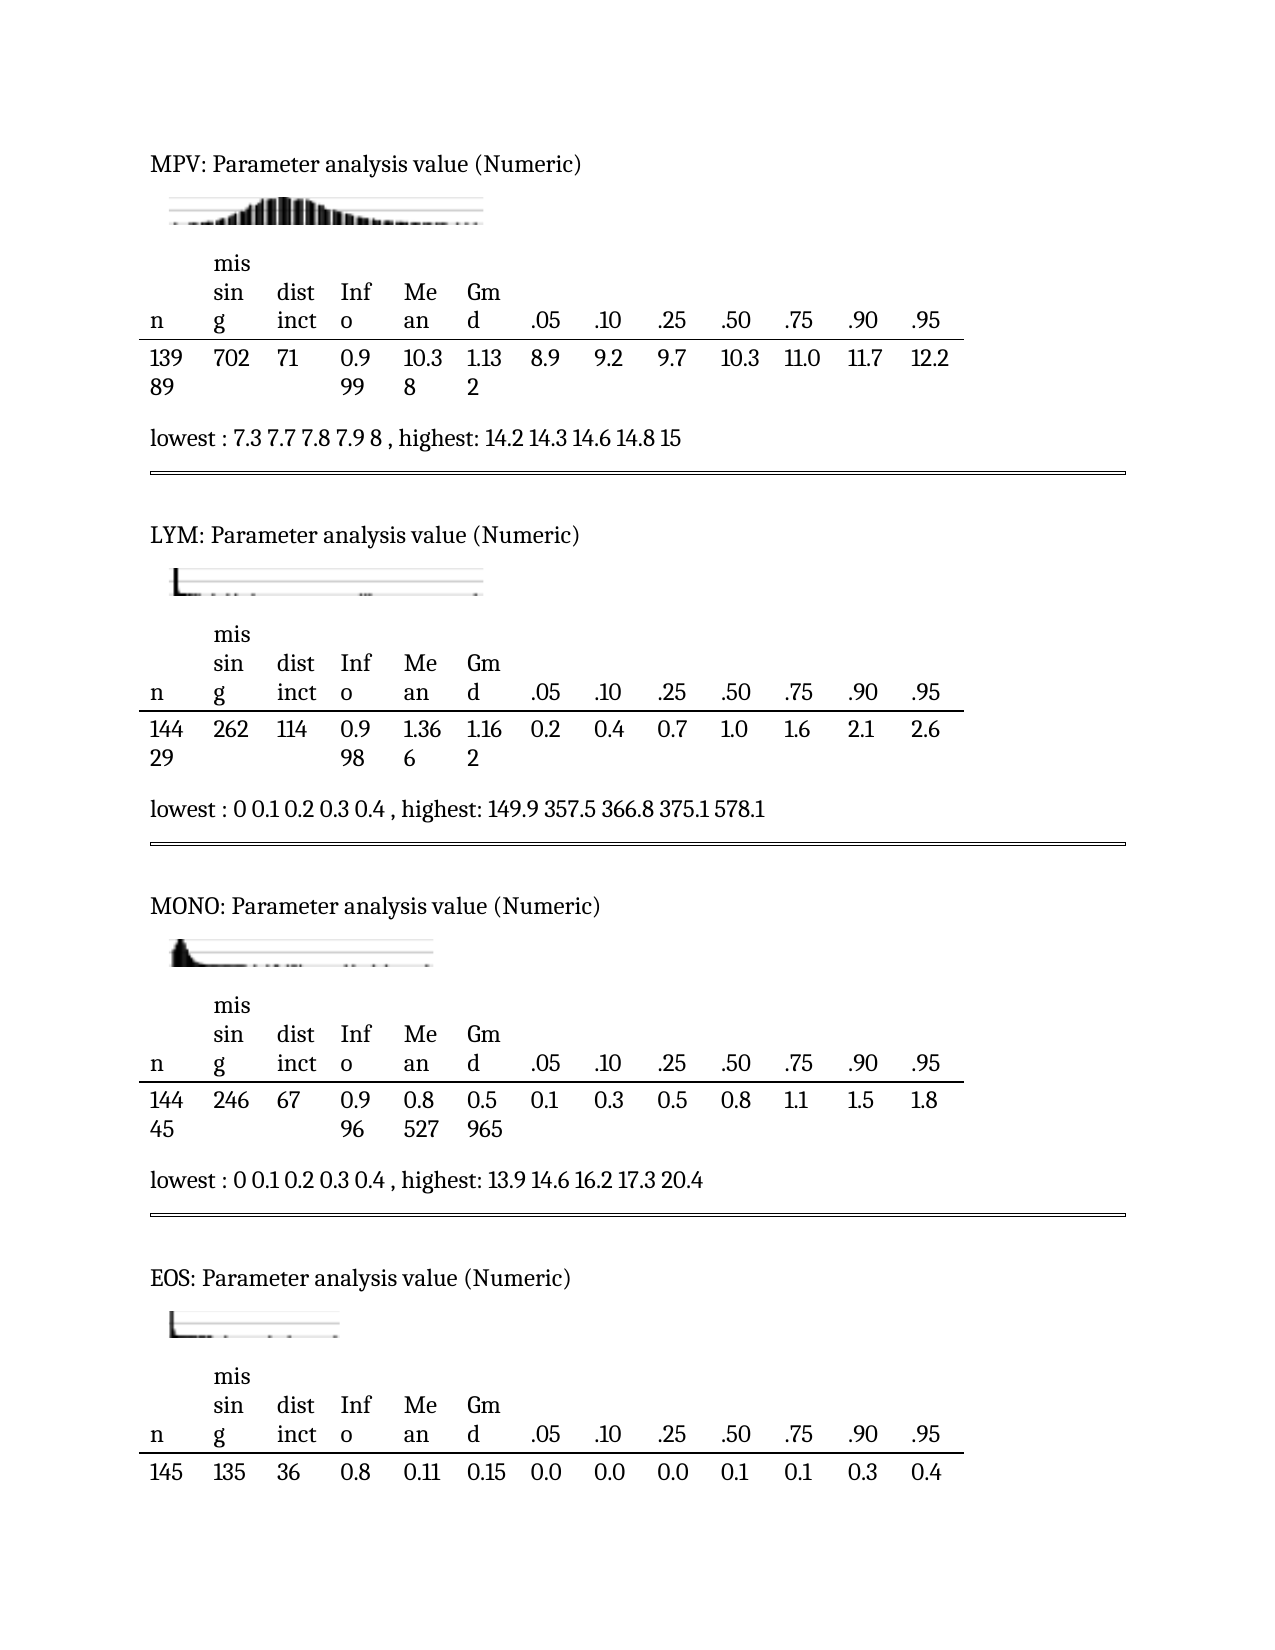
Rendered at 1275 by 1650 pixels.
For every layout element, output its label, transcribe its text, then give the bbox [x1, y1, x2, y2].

table_cell 0.3 [583, 1083, 646, 1148]
table_cell 14556 [139, 1454, 202, 1490]
table_header Info [329, 987, 392, 1081]
table_cell 0.5965 [456, 1083, 519, 1148]
text MPV: Parameter analysis value (Numeric) [150, 150, 1125, 179]
table_header .05 [519, 245, 583, 339]
table_cell 0.996 [329, 1083, 392, 1148]
table_header Gmd [456, 987, 519, 1081]
table_header .05 [519, 1359, 583, 1452]
table_cell 0.0 [646, 1454, 709, 1490]
table_header .50 [710, 1359, 773, 1452]
table_header missing [202, 1359, 266, 1452]
table_header .95 [900, 1359, 963, 1452]
table_header Gmd [456, 1359, 519, 1452]
text lowest : 0 0.1 0.2 0.3 0.4 , highest: 149.9 357.5 366.8 375.1 578.1 [150, 795, 1125, 824]
table_header .90 [837, 616, 900, 710]
table_header .50 [710, 245, 773, 339]
table_cell 8.9 [519, 340, 583, 405]
table_cell 71 [266, 340, 329, 405]
table_header distinct [266, 1359, 329, 1452]
table_header .10 [583, 987, 646, 1081]
table_cell 11.0 [773, 340, 837, 405]
table_header distinct [266, 245, 329, 339]
table_header n [139, 616, 202, 710]
table_cell 0.8 [710, 1083, 773, 1148]
table_header .05 [519, 616, 583, 710]
table_cell 67 [266, 1083, 329, 1148]
table_cell 1.366 [393, 712, 456, 776]
table_cell 10.3 [710, 340, 773, 405]
table_cell 0.999 [329, 340, 392, 405]
table_header .75 [773, 1359, 837, 1452]
table_header n [139, 987, 202, 1081]
table_cell 0.4 [583, 712, 646, 776]
table_header Info [329, 1359, 392, 1452]
table_header Mean [393, 987, 456, 1081]
table_cell 702 [202, 340, 266, 405]
text lowest : 7.3 7.7 7.8 7.9 8 , highest: 14.2 14.3 14.6 14.8 15 [150, 424, 1125, 453]
table_cell 0.998 [329, 712, 392, 776]
table_cell 1.6 [773, 712, 837, 776]
table_cell 0.3 [837, 1454, 900, 1490]
table_header Gmd [456, 616, 519, 710]
text MONO: Parameter analysis value (Numeric) [150, 892, 1125, 921]
table_header Mean [393, 1359, 456, 1452]
table_header .50 [710, 616, 773, 710]
table_cell 1.8 [900, 1083, 963, 1148]
table_cell 0.4 [900, 1454, 963, 1490]
picture [168, 197, 484, 225]
table_cell 0.1148 [393, 1454, 456, 1490]
picture [168, 568, 484, 596]
table_header .75 [773, 987, 837, 1081]
picture [168, 1311, 340, 1338]
table_cell 0.1 [773, 1454, 837, 1490]
table_cell 2.1 [837, 712, 900, 776]
table_cell 135 [202, 1454, 266, 1490]
table_cell 0.1 [710, 1454, 773, 1490]
table_cell 1.5 [837, 1083, 900, 1148]
table_header Gmd [456, 245, 519, 339]
table_header .75 [773, 245, 837, 339]
table_header missing [202, 987, 266, 1081]
table_header n [139, 245, 202, 339]
table_cell 1.0 [710, 712, 773, 776]
table_cell 2.6 [900, 712, 963, 776]
picture [168, 939, 434, 967]
table_header .50 [710, 987, 773, 1081]
table_header .95 [900, 616, 963, 710]
table_cell 262 [202, 712, 266, 776]
table_header Mean [393, 245, 456, 339]
table_cell 0.8527 [393, 1083, 456, 1148]
table_header .25 [646, 1359, 709, 1452]
text lowest : 0 0.1 0.2 0.3 0.4 , highest: 13.9 14.6 16.2 17.3 20.4 [150, 1166, 1125, 1195]
table_header .10 [583, 1359, 646, 1452]
table_cell 11.7 [837, 340, 900, 405]
table_header distinct [266, 616, 329, 710]
table_cell 1.132 [456, 340, 519, 405]
table_cell 0.0 [583, 1454, 646, 1490]
table_cell 13989 [139, 340, 202, 405]
table_header missing [202, 616, 266, 710]
table_header .75 [773, 616, 837, 710]
table_header missing [202, 245, 266, 339]
table_header .90 [837, 987, 900, 1081]
table_cell 9.7 [646, 340, 709, 405]
table_cell 1.1 [773, 1083, 837, 1148]
table_header Info [329, 245, 392, 339]
table_header .95 [900, 245, 963, 339]
text EOS: Parameter analysis value (Numeric) [150, 1263, 1125, 1292]
table_header .25 [646, 987, 709, 1081]
table_header .10 [583, 245, 646, 339]
table_cell 0.7 [646, 712, 709, 776]
table_header .95 [900, 987, 963, 1081]
table_header Info [329, 616, 392, 710]
table_header .10 [583, 616, 646, 710]
table_header .25 [646, 616, 709, 710]
table_cell 0.1585 [456, 1454, 519, 1490]
table_header Mean [393, 616, 456, 710]
table_cell 0.1 [519, 1083, 583, 1148]
table_cell 12.2 [900, 340, 963, 405]
table_cell 0.2 [519, 712, 583, 776]
table_header n [139, 1359, 202, 1452]
table_cell 246 [202, 1083, 266, 1148]
table_header distinct [266, 987, 329, 1081]
table_header .90 [837, 1359, 900, 1452]
table_header .25 [646, 245, 709, 339]
table_cell 36 [266, 1454, 329, 1490]
table_cell 14429 [139, 712, 202, 776]
table_cell 10.38 [393, 340, 456, 405]
table_header .90 [837, 245, 900, 339]
table_cell 9.2 [583, 340, 646, 405]
table_cell 0.867 [329, 1454, 392, 1490]
table_cell 0.5 [646, 1083, 709, 1148]
table_cell 1.162 [456, 712, 519, 776]
text LYM: Parameter analysis value (Numeric) [150, 521, 1125, 550]
table_cell 0.0 [519, 1454, 583, 1490]
table_cell 14445 [139, 1083, 202, 1148]
table_cell 114 [266, 712, 329, 776]
table_header .05 [519, 987, 583, 1081]
